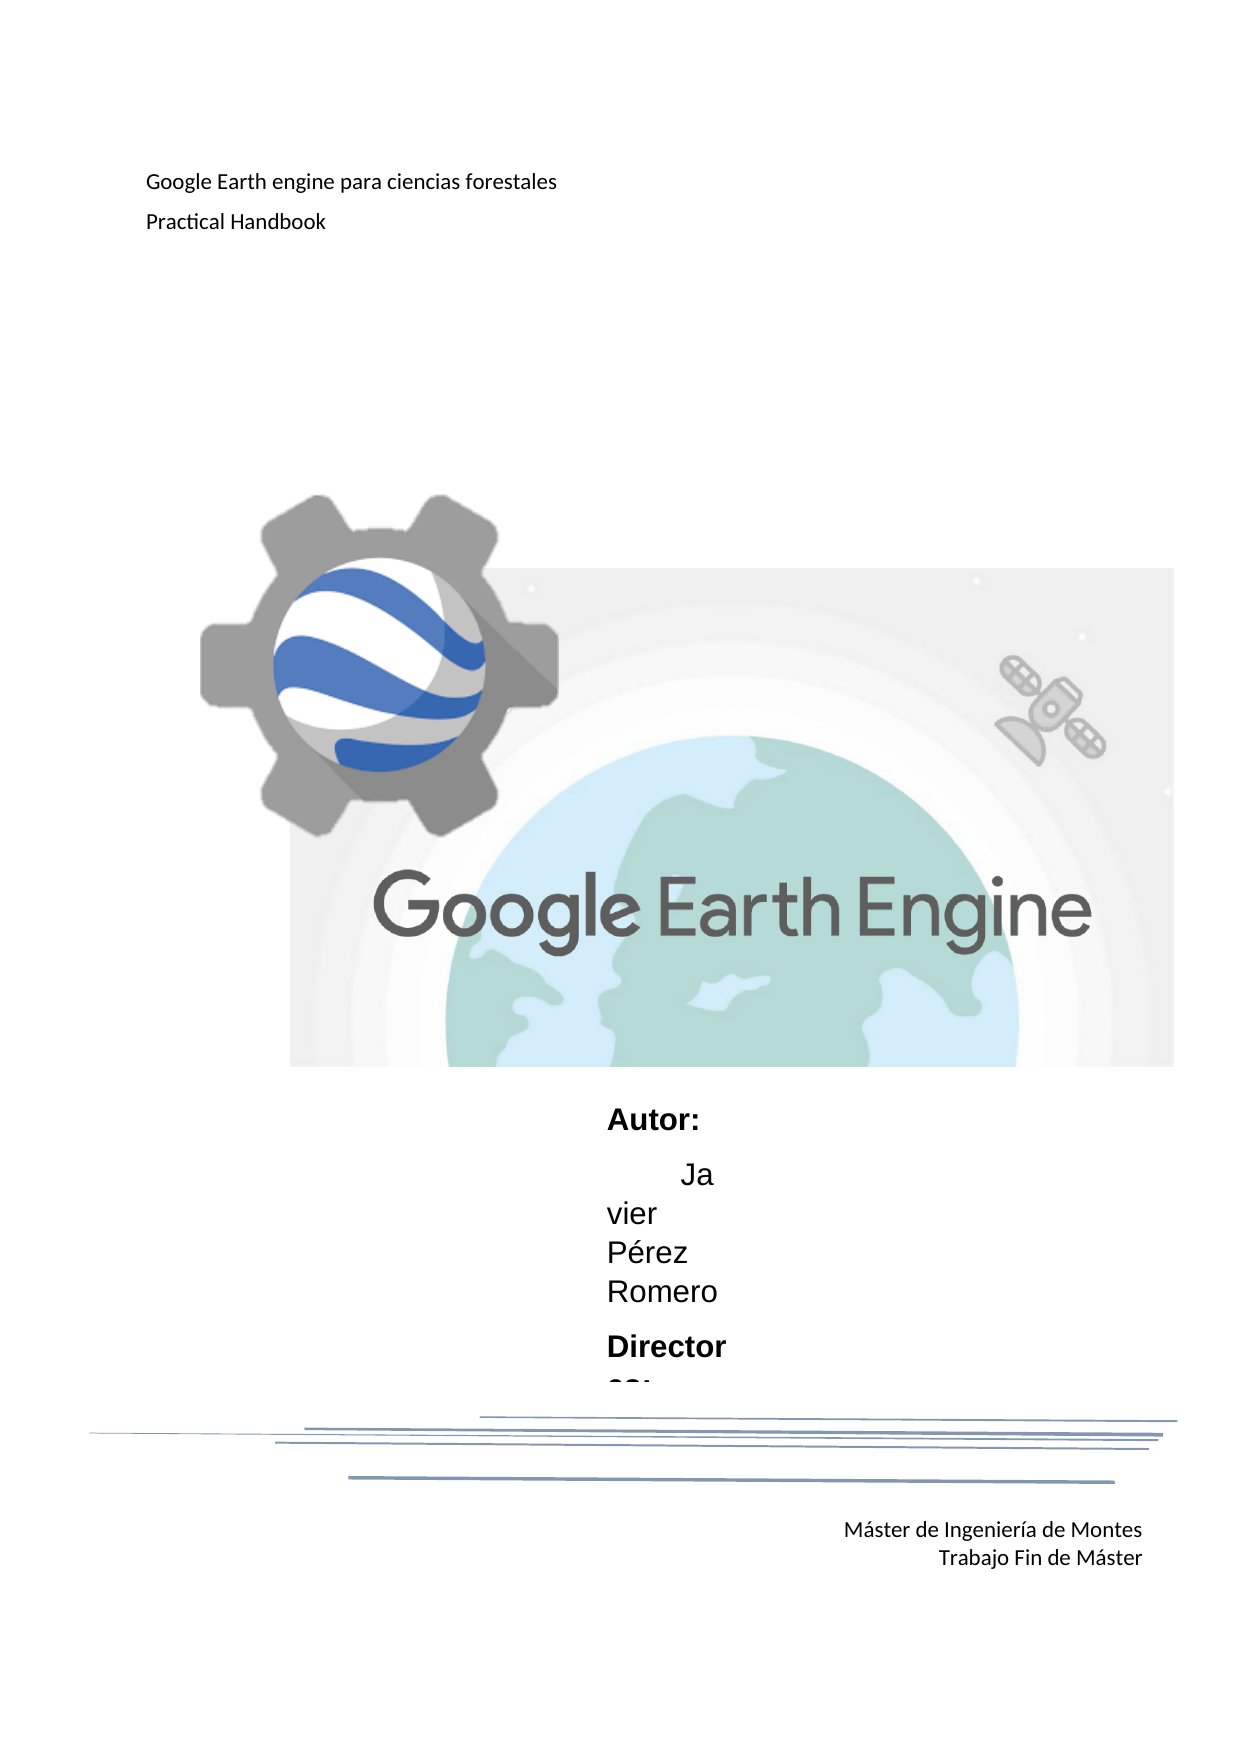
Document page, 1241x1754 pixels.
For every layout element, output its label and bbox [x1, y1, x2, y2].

picture [200, 494, 1174, 1067]
